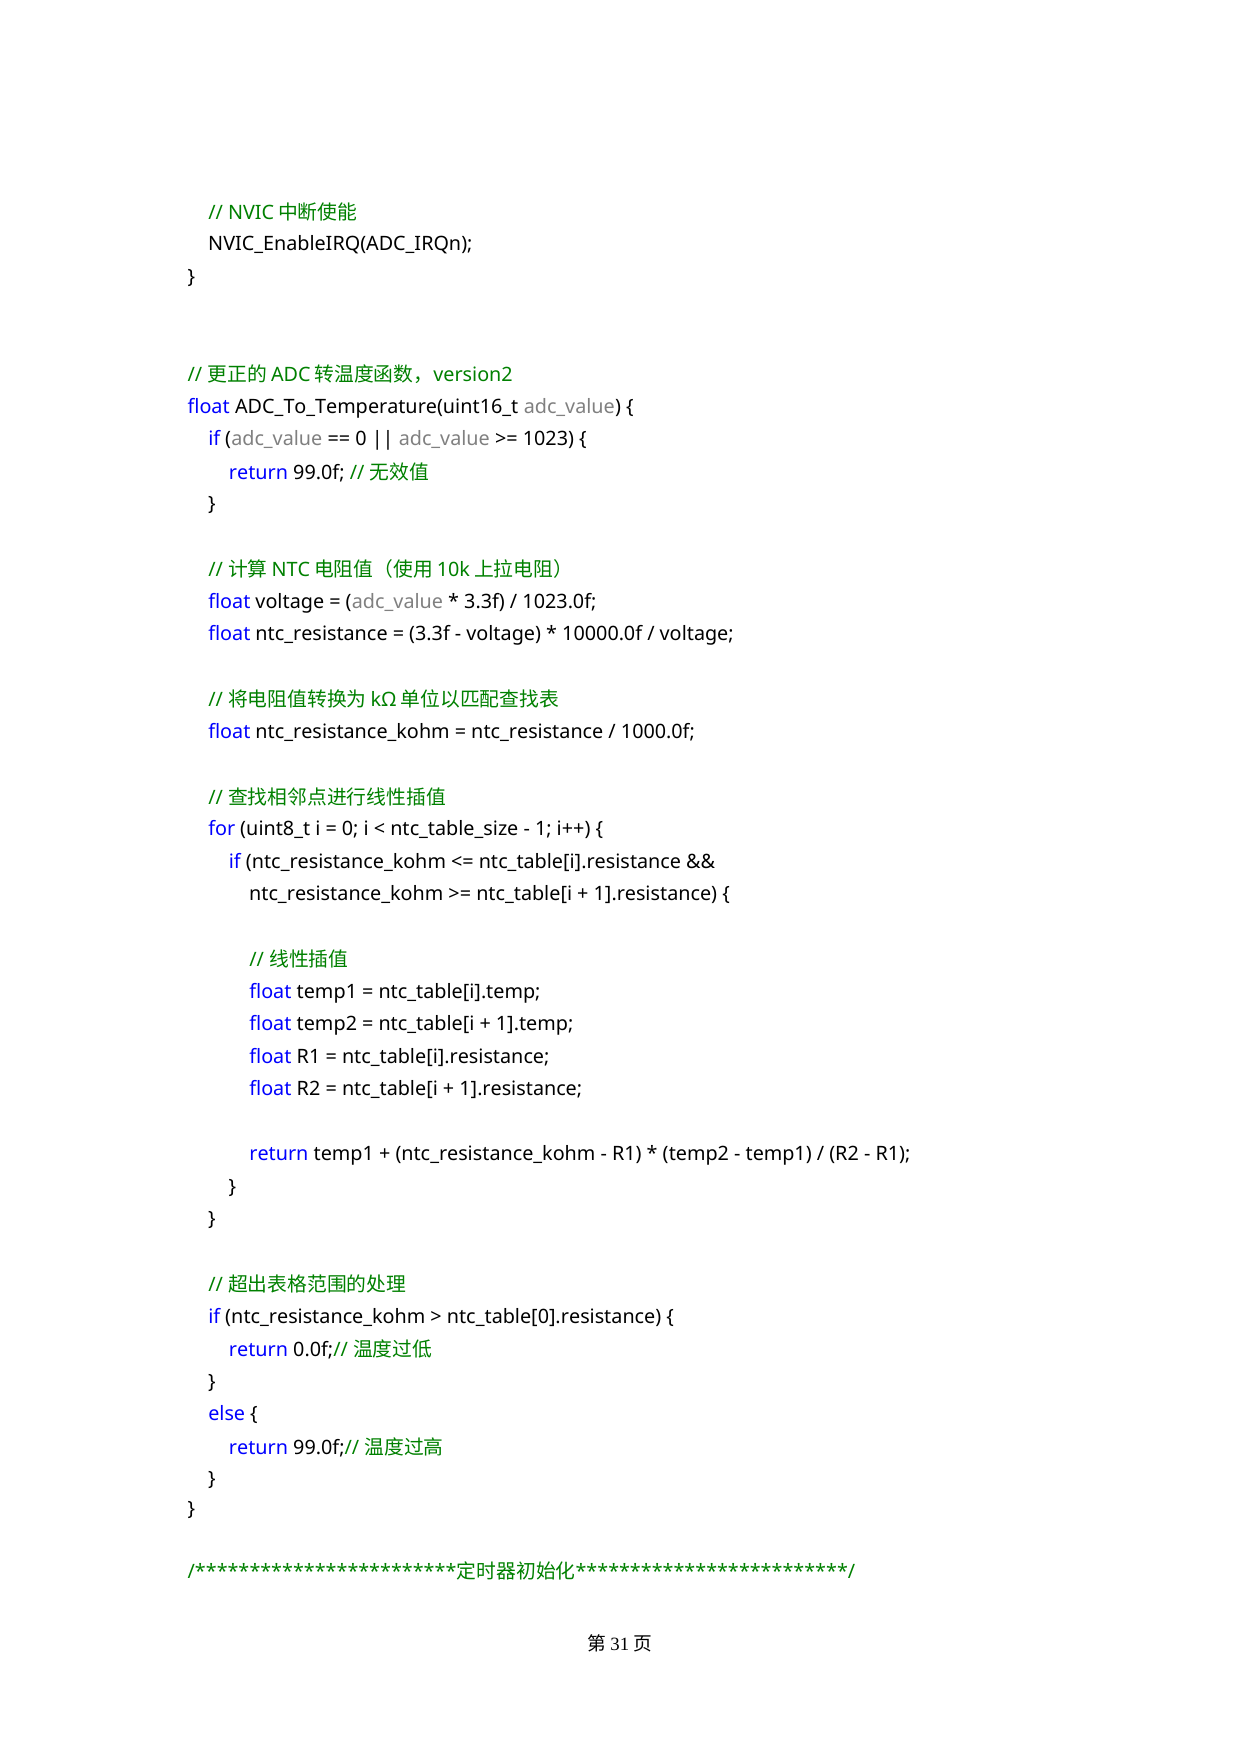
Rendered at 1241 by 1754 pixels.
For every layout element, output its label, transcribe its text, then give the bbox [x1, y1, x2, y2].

text NVIC_EnableIRQ(ADC_IRQn); [187, 227, 1053, 259]
text } [187, 1202, 1053, 1234]
text } [187, 1169, 1053, 1202]
text return 99.0f; // 无效值 [187, 454, 1053, 487]
text // 超出表格范围的处理 [187, 1267, 1053, 1299]
text float ntc_resistance = (3.3f - voltage) * 10000.0f / voltage; [187, 617, 1053, 649]
text // 将电阻值转换为kΩ单位以匹配查找表 [187, 682, 1053, 714]
text // 更正的ADC转温度函数，version2 [187, 357, 1053, 389]
text if (ntc_resistance_kohm > ntc_table[0].resistance) { [187, 1299, 1053, 1332]
text /************************定时器初始化*************************/ [187, 1554, 1053, 1586]
text return 99.0f;// 温度过高 [187, 1429, 1053, 1462]
text ntc_resistance_kohm >= ntc_table[i + 1].resistance) { [187, 877, 1053, 909]
text } [187, 1494, 1053, 1521]
text // NVIC中断使能 [187, 194, 1053, 227]
text float ntc_resistance_kohm = ntc_resistance / 1000.0f; [187, 714, 1053, 747]
text } [187, 1364, 1053, 1397]
text } [187, 1462, 1053, 1494]
text // 线性插值 [187, 942, 1053, 974]
text if (adc_value == 0 || adc_value >= 1023) { [187, 422, 1053, 454]
text float voltage = (adc_value * 3.3f) / 1023.0f; [187, 584, 1053, 617]
text } [187, 487, 1053, 519]
text float temp1 = ntc_table[i].temp; [187, 974, 1053, 1007]
text float R1 = ntc_table[i].resistance; [187, 1039, 1053, 1072]
text // 查找相邻点进行线性插值 [187, 779, 1053, 812]
text float temp2 = ntc_table[i + 1].temp; [187, 1007, 1053, 1039]
text float R2 = ntc_table[i + 1].resistance; [187, 1072, 1053, 1104]
text // 计算NTC电阻值（使用10k上拉电阻） [187, 552, 1053, 584]
text if (ntc_resistance_kohm <= ntc_table[i].resistance && [187, 844, 1053, 877]
text } [187, 259, 1053, 292]
text else { [187, 1397, 1053, 1429]
text float ADC_To_Temperature(uint16_t adc_value) { [187, 389, 1053, 422]
text return temp1 + (ntc_resistance_kohm - R1) * (temp2 - temp1) / (R2 - R1); [187, 1137, 1053, 1169]
text return 0.0f;// 温度过低 [187, 1332, 1053, 1364]
text for (uint8_t i = 0; i < ntc_table_size - 1; i++) { [187, 812, 1053, 844]
